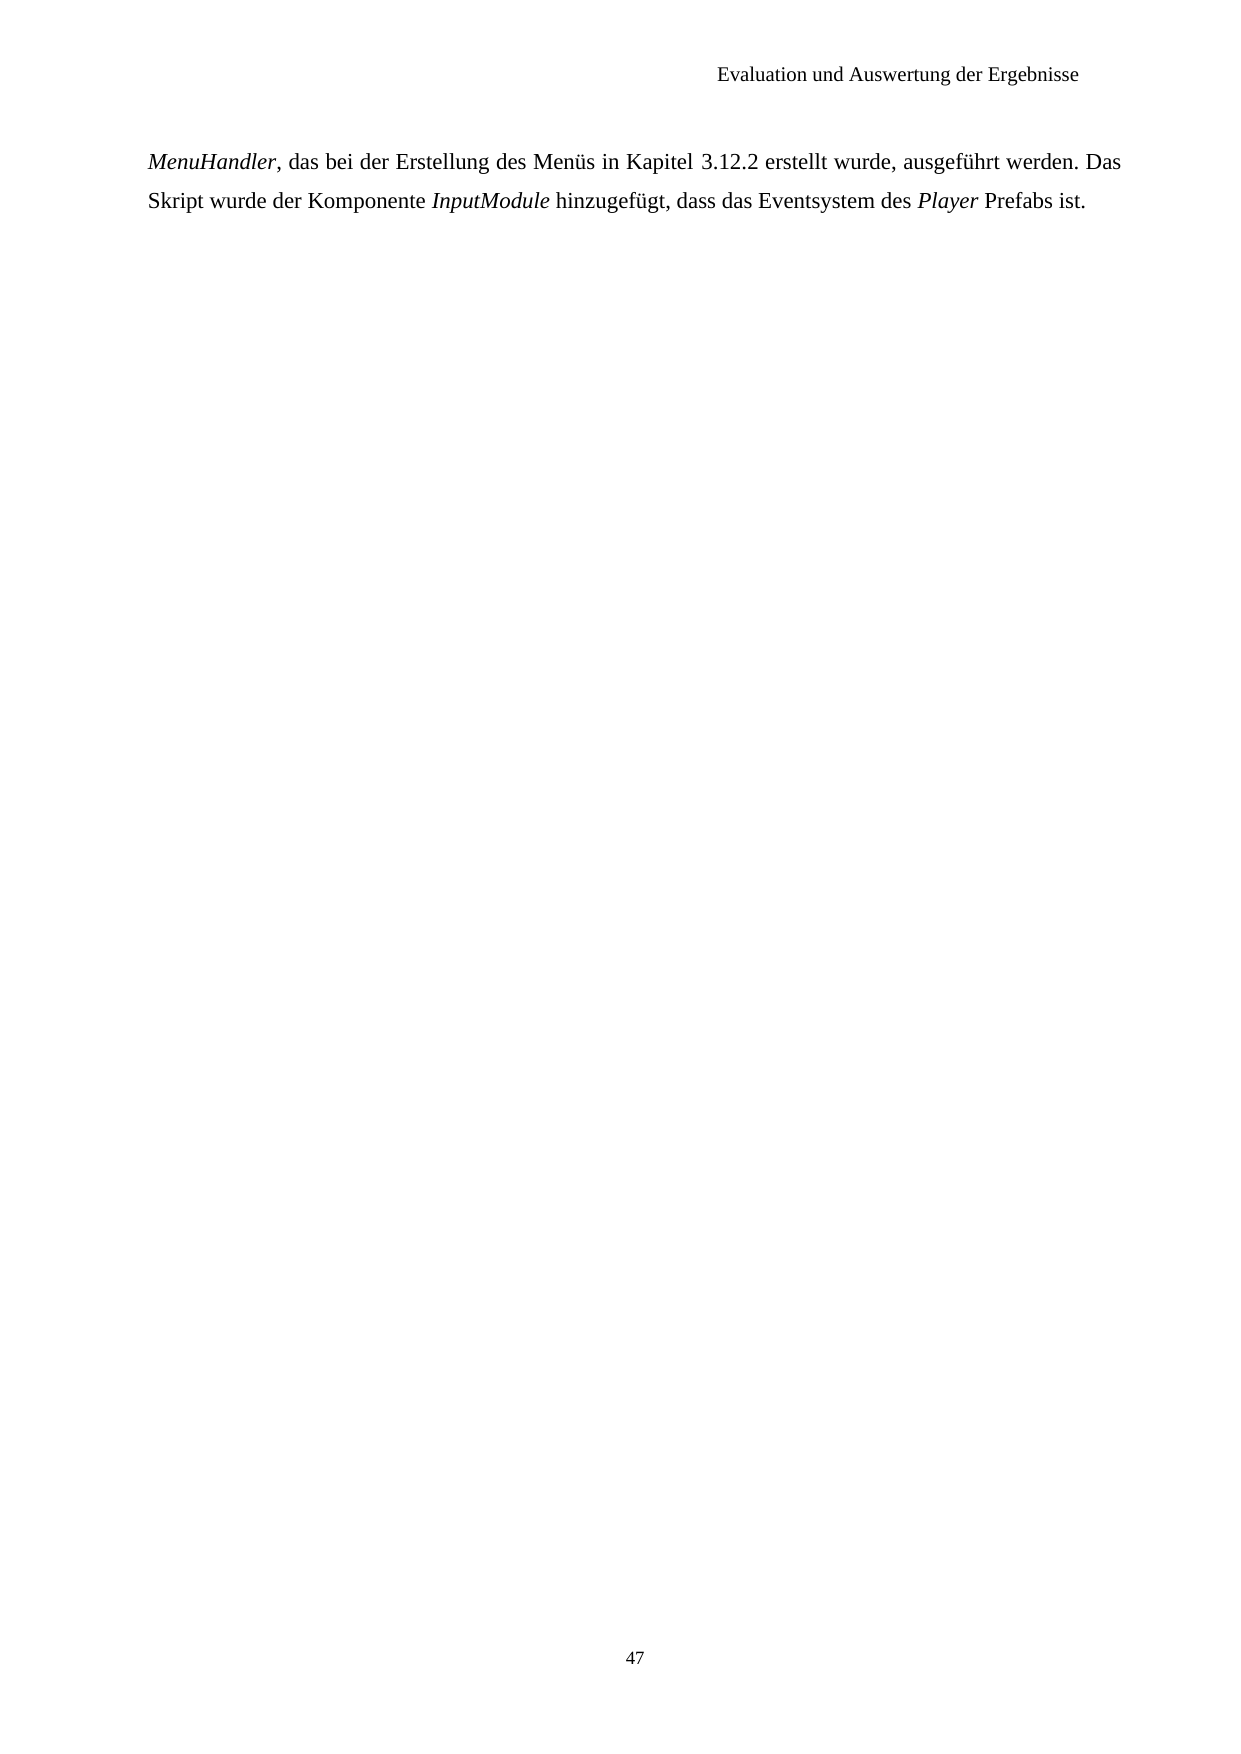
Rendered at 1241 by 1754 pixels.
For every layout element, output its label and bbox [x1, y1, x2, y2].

text [148, 148, 1122, 213]
